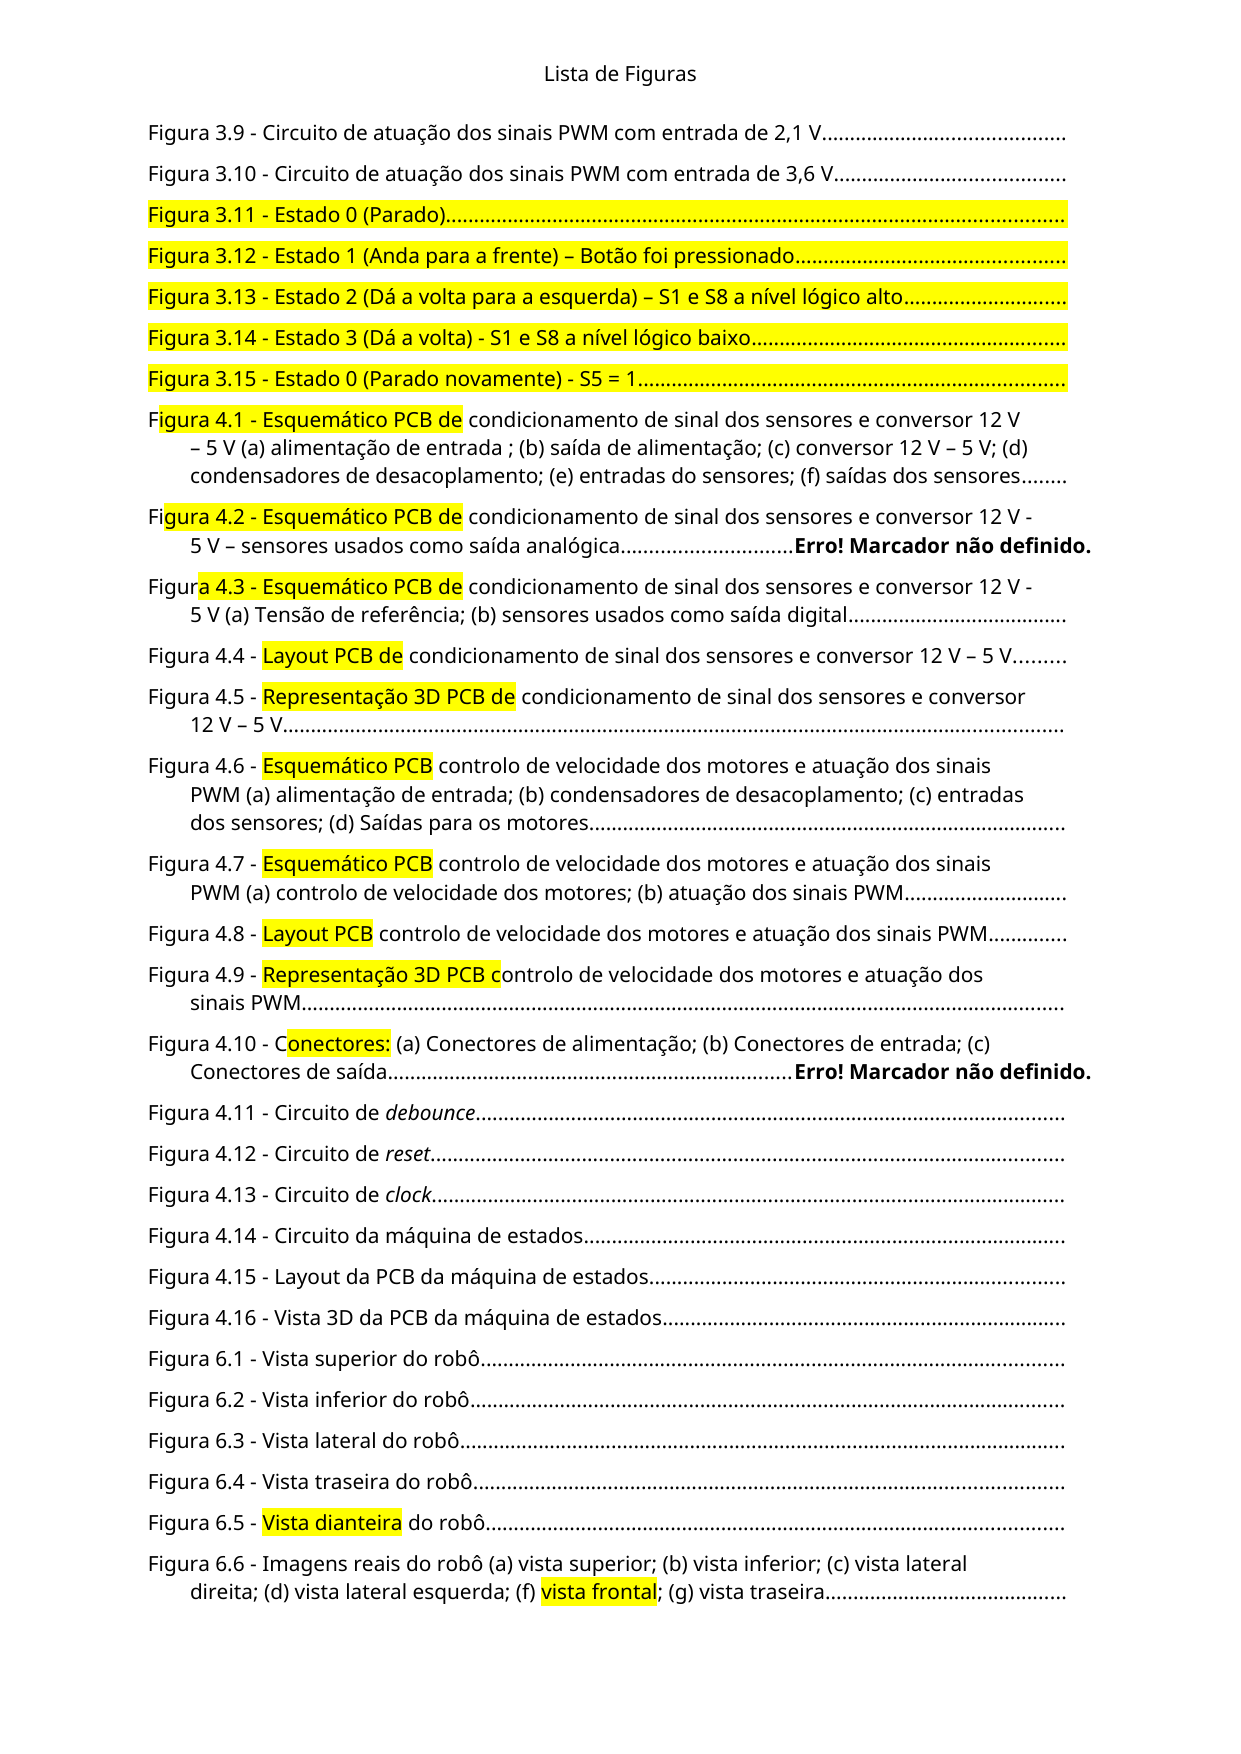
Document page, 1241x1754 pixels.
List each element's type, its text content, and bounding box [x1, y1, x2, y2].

text Figura 4.13 - Circuito de clock 49 [148, 1180, 1033, 1209]
text Figura 4.7 - Esquemático PCB controlo de velocidade dos motores e atuação dos sinais PWM (a) controlo de velocidade dos motores; (b) atuação dos sinais PWM 46 [148, 849, 1033, 906]
text Figura 4.2 - Esquemático PCB de condicionamento de sinal dos sensores e conversor 12 V - 5 V – sensores usados como saída analógica Erro! Marcador não definido. [148, 502, 1033, 559]
text Figura 4.10 - Conectores: (a) Conectores de alimentação; (b) Conectores de entrada; (c) Conectores de saída Erro! Marcador não definido. [148, 1029, 1033, 1086]
text Figura 6.5 - Vista dianteira do robô 60 [148, 1508, 262, 1536]
text Figura 6.5 - Vista dianteira do robô 60 [402, 1508, 1033, 1536]
text Figura 4.15 - Layout da PCB da máquina de estados 50 [148, 1262, 1033, 1291]
text Figura 6.3 - Vista lateral do robô 59 [148, 1426, 1033, 1454]
text Figura 4.16 - Vista 3D da PCB da máquina de estados 51 [148, 1303, 1033, 1332]
text Figura 6.4 - Vista traseira do robô 59 [148, 1467, 1033, 1495]
text Figura 4.4 - Layout PCB de condicionamento de sinal dos sensores e conversor 12 V – 5 V 44 [403, 641, 1033, 670]
text Figura 4.8 - Layout PCB controlo de velocidade dos motores e atuação dos sinais PWM 46 [373, 919, 1033, 947]
text Figura 4.12 - Circuito de reset 49 [148, 1139, 1033, 1168]
text Figura 6.1 - Vista superior do robô 58 [148, 1344, 1033, 1372]
text Figura 4.1 - Esquemático PCB de condicionamento de sinal dos sensores e conversor 12 V – 5 V (a) alimentação de entrada ; (b) saída de alimentação; (c) conversor 12 V – 5 V; (d) condensadores de desacoplamento; (e) entradas do sensores; (f) saídas dos sensores 42 [148, 405, 1033, 490]
text Figura 6.2 - Vista inferior do robô 58 [148, 1385, 1033, 1413]
text Figura 3.10 - Circuito de atuação dos sinais PWM com entrada de 3,6 V 36 [148, 159, 1033, 187]
text Figura 4.6 - Esquemático PCB controlo de velocidade dos motores e atuação dos sinais PWM (a) alimentação de entrada; (b) condensadores de desacoplamento; (c) entradas dos sensores; (d) Saídas para os motores 45 [148, 752, 1033, 837]
text Figura 4.5 - Representação 3D PCB de condicionamento de sinal dos sensores e conversor 12 V – 5 V 44 [148, 682, 1033, 739]
text Figura 4.3 - Esquemático PCB de condicionamento de sinal dos sensores e conversor 12 V - 5 V (a) Tensão de referência; (b) sensores usados como saída digital 43 [148, 572, 1033, 629]
text Figura 3.9 - Circuito de atuação dos sinais PWM com entrada de 2,1 V 35 [148, 118, 1033, 147]
text Figura 4.14 - Circuito da máquina de estados 49 [148, 1221, 1033, 1250]
text Figura 4.11 - Circuito de debounce 48 [148, 1098, 1033, 1127]
text Figura 4.9 - Representação 3D PCB controlo de velocidade dos motores e atuação dos sinais PWM 47 [148, 960, 1033, 1017]
text Figura 6.6 - Imagens reais do robô (a) vista superior; (b) vista inferior; (c) vista lateral direita; (d) vista lateral esquerda; (f) vista frontal; (g) vista traseira 61 [148, 1549, 1033, 1606]
